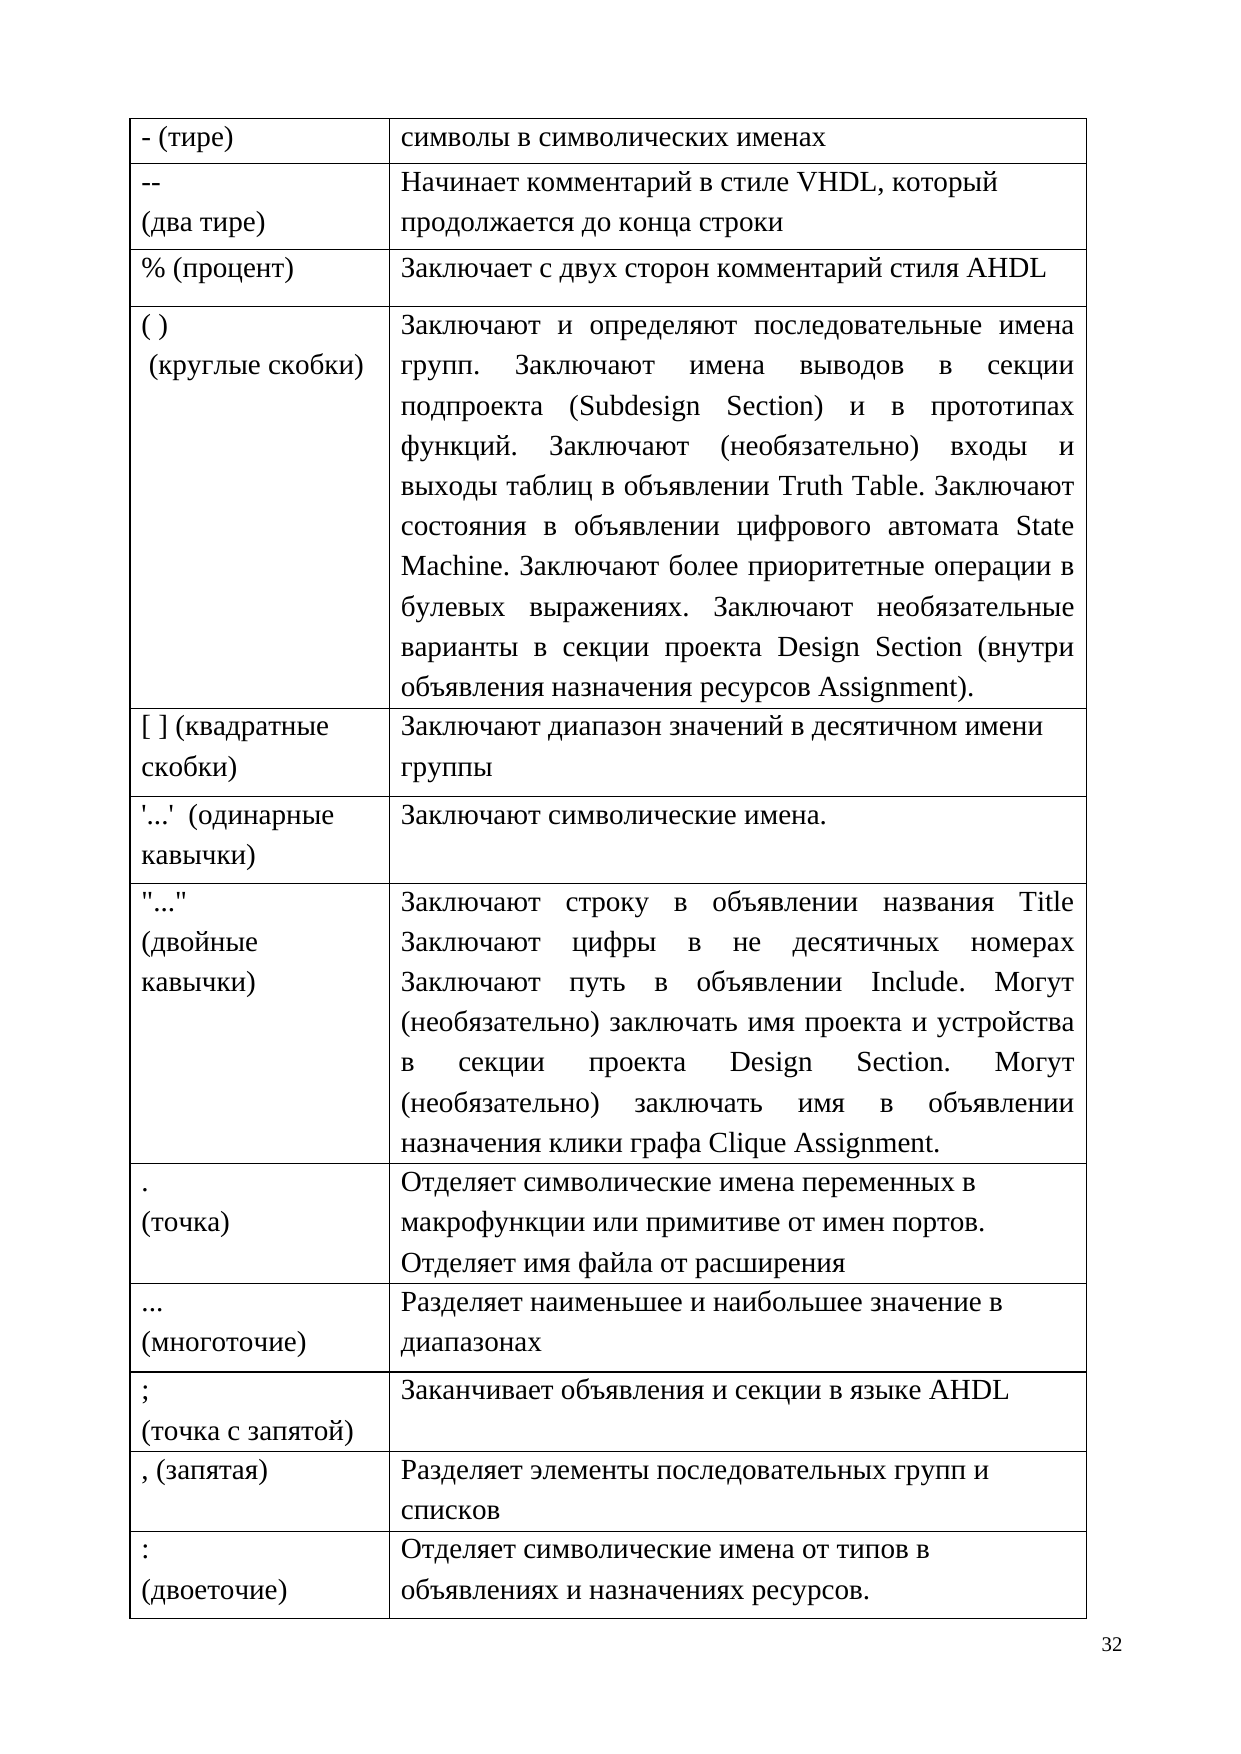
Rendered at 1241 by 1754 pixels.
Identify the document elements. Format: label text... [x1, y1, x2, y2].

table_cell Отделяет символические имена переменных в макрофункции или примитиве от имен портов. Отделяет имя файла от расширения [390, 1164, 1086, 1283]
table_cell Отделяет символические имена от типов в объявлениях и назначениях ресурсов. [390, 1532, 1086, 1617]
table_cell . (точка) [131, 1164, 389, 1283]
table_cell - (тире) [131, 119, 389, 163]
table_cell : (двоеточие) [131, 1532, 389, 1617]
table_cell Разделяет элементы последовательных групп и списков [390, 1452, 1086, 1531]
table_cell -- (два тире) [131, 164, 389, 249]
table_cell [ ] (квадратные скобки) [131, 709, 389, 796]
table_cell Заключают диапазон значений в десятичном имени группы [390, 709, 1086, 796]
table_cell Заключают символические имена. [390, 797, 1086, 883]
table_cell "..." (двойные кавычки) [131, 884, 389, 1163]
table_cell Заключают строку в объявлении названия Title Заключают цифры в не десятичных номерах Заключают путь в объявлении Include. Могут (необязательно) заключать имя проекта и устройства в секции проекта Design Section. Могут (необязательно) заключать имя в объявлении назначения клики графа Clique Assignment. [390, 884, 1086, 1163]
table_cell Заканчивает объявления и секции в языке AHDL [390, 1373, 1086, 1451]
table_cell ; (точка с запятой) [131, 1373, 389, 1451]
table_cell Заключает с двух сторон комментарий стиля AHDL [390, 250, 1086, 306]
table_cell '...' (одинарные кавычки) [131, 797, 389, 883]
table_cell Разделяет наименьшее и наибольшее значение в диапазонах [390, 1284, 1086, 1371]
table_cell , (запятая) [131, 1452, 389, 1531]
table_cell ... (многоточие) [131, 1284, 389, 1371]
table_cell Начинает комментарий в стиле VHDL, который продолжается до конца строки [390, 164, 1086, 249]
table_cell ( ) (круглые скобки) [131, 307, 389, 707]
table_cell Заключают и определяют последовательные имена групп. Заключают имена выводов в секции подпроекта (Subdesign Section) и в прототипах функций. Заключают (необязательно) входы и выходы таблиц в объявлении Truth Table. Заключают состояния в объявлении цифрового автомата State Machine. Заключают более приоритетные операции в булевых выражениях. Заключают необязательные варианты в секции проекта Design Section (внутри объявления назначения ресурсов Assignment). [390, 307, 1086, 707]
table_cell % (процент) [131, 250, 389, 306]
table_cell символы в символических именах [390, 119, 1086, 163]
